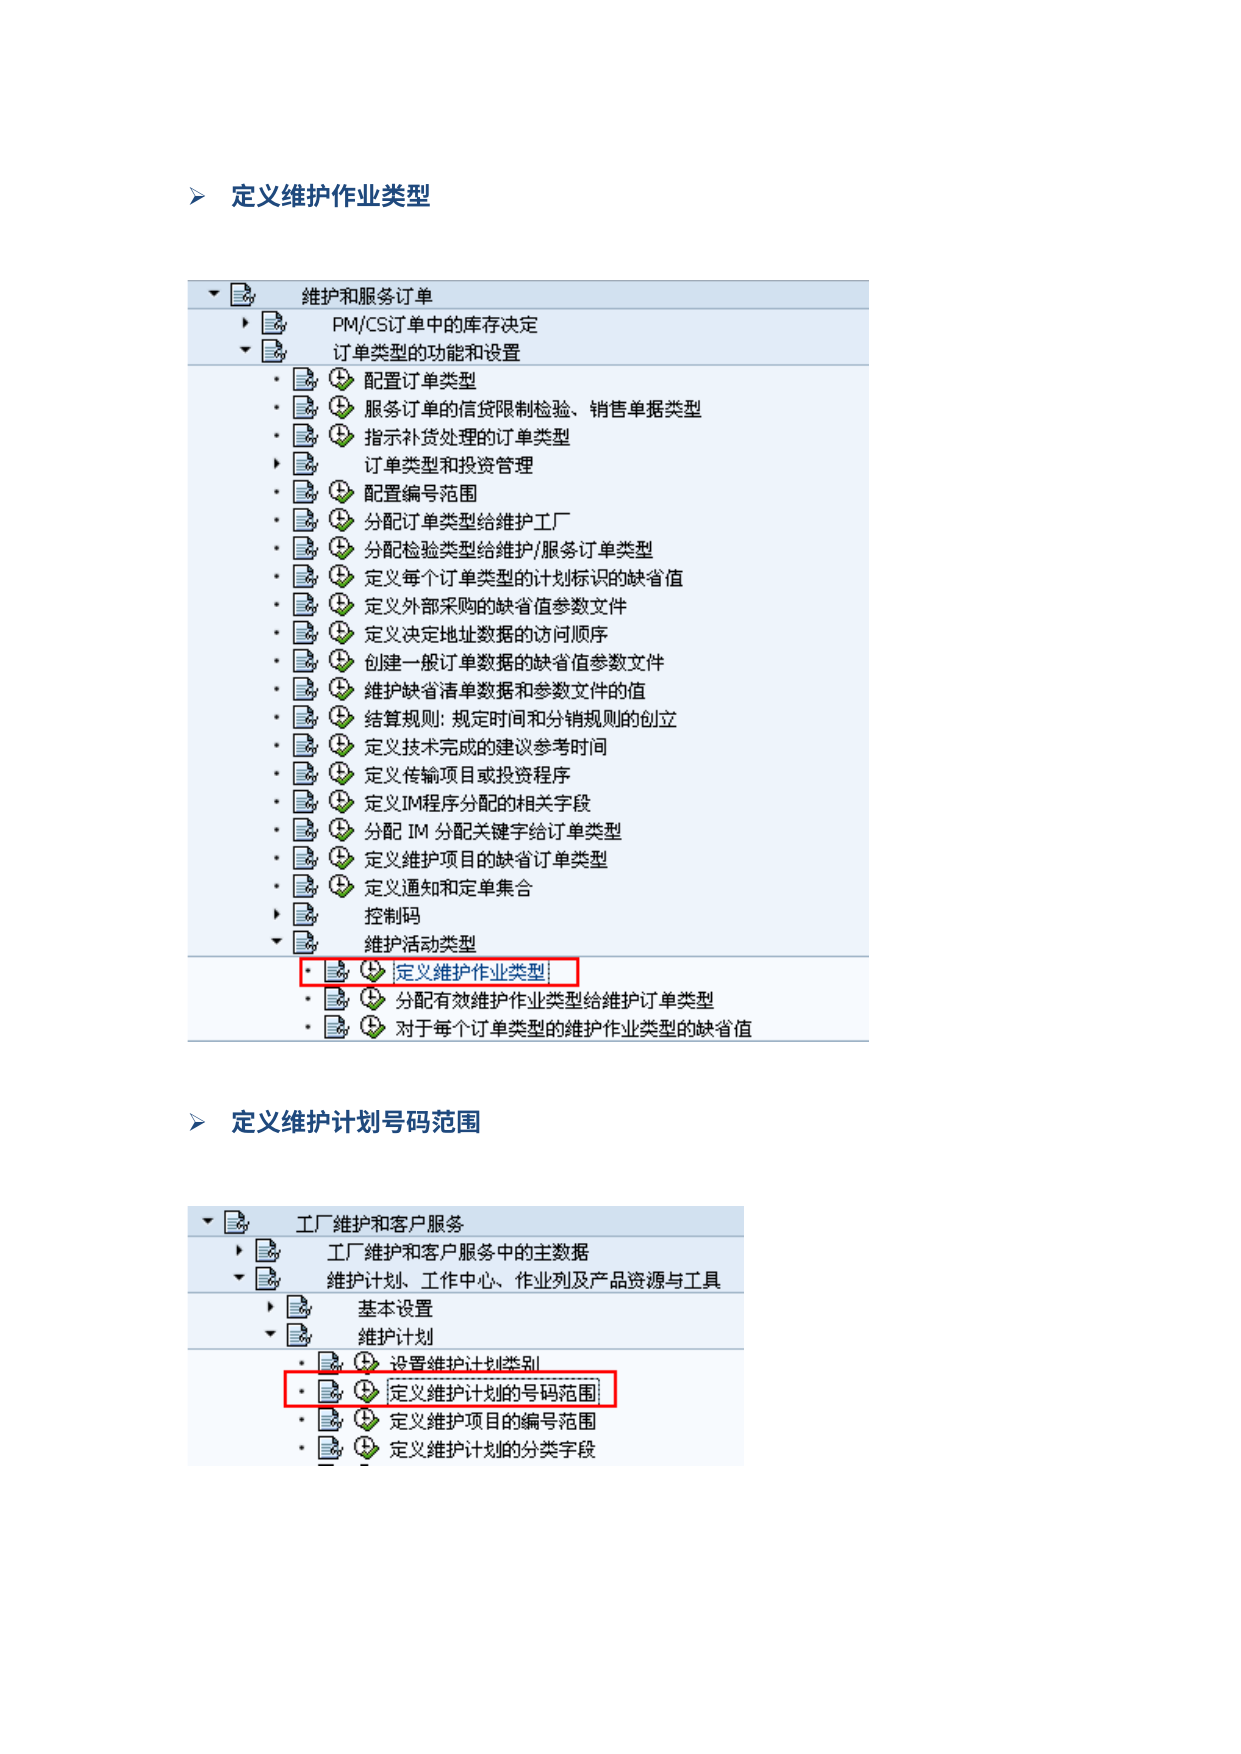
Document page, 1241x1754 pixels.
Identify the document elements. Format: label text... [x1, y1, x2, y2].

subtitle 定义维护作业类型 [187, 162, 1053, 227]
subtitle 定义维护计划号码范围 [187, 1088, 1053, 1153]
picture [187, 280, 869, 1042]
picture [187, 1206, 744, 1466]
